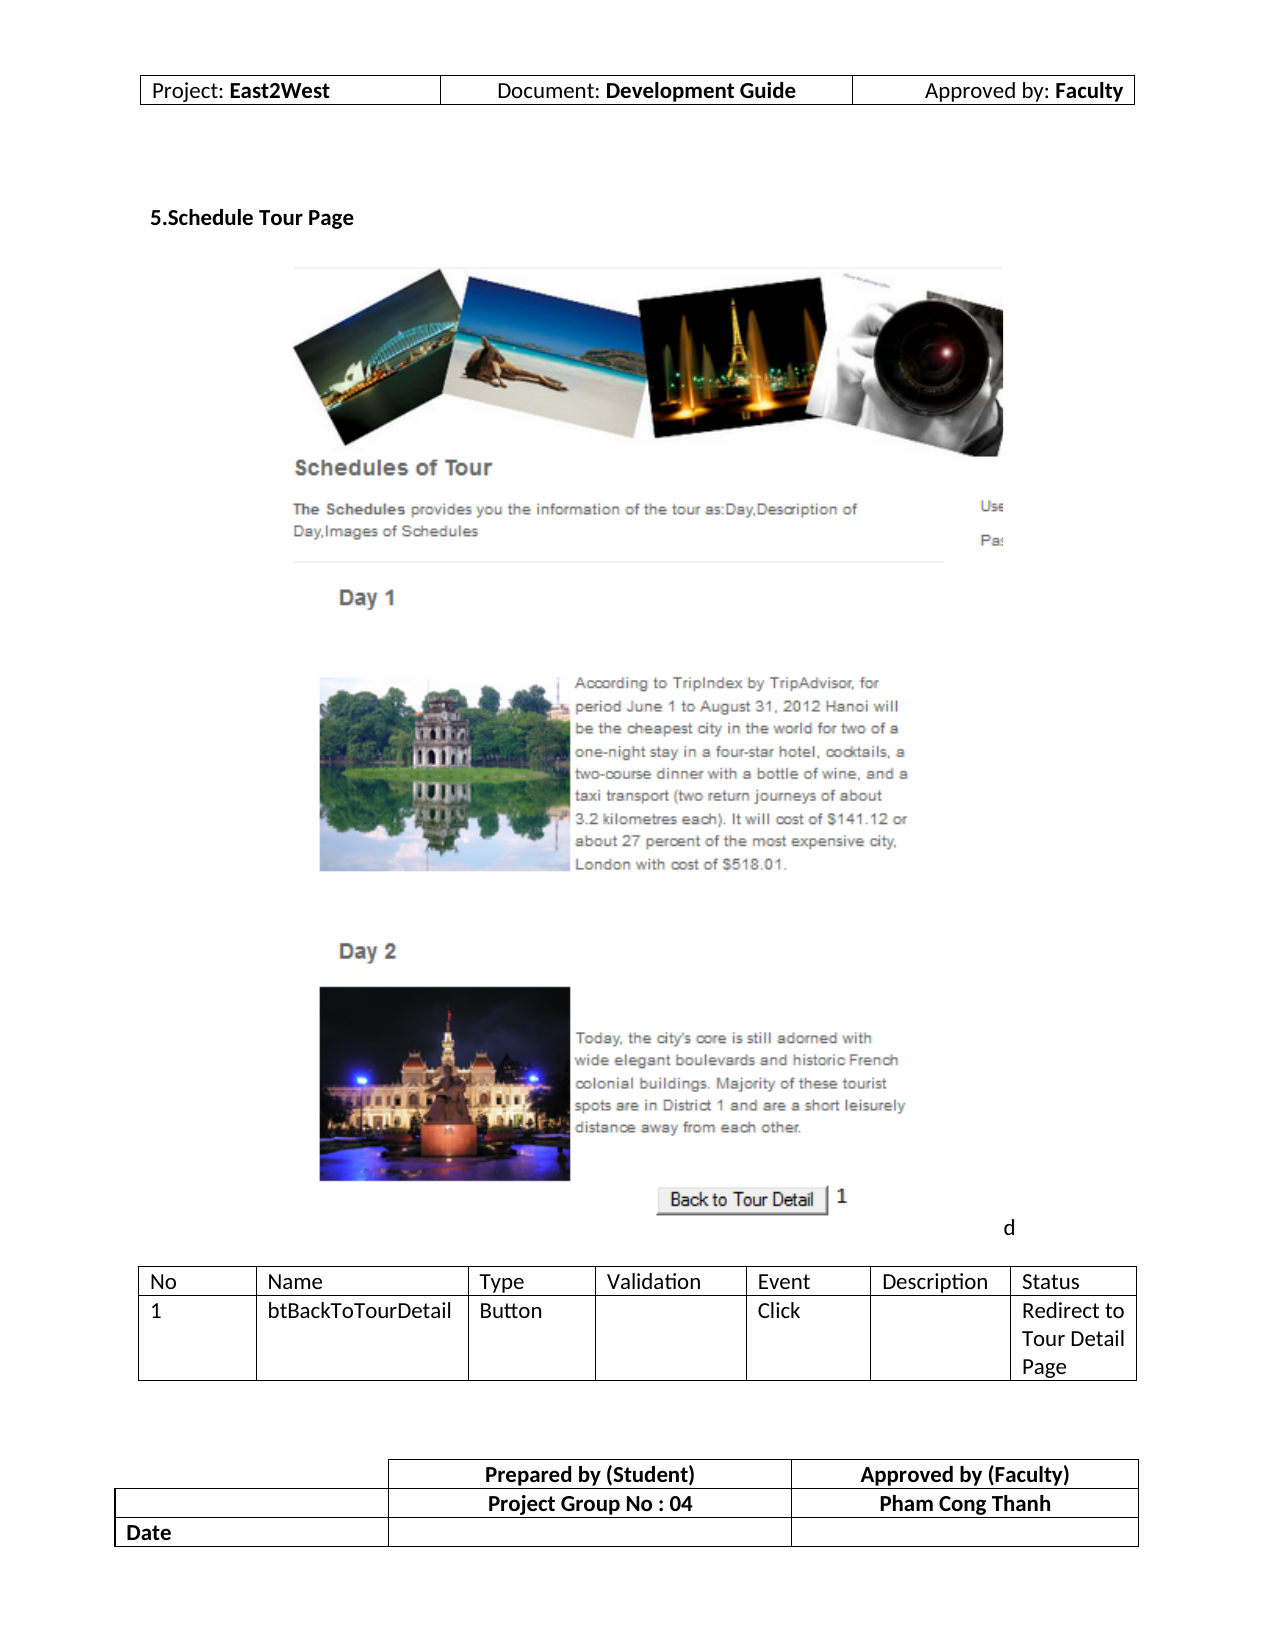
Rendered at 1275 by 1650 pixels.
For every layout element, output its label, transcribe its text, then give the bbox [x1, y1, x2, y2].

table_cell [871, 1296, 1010, 1380]
picture [259, 256, 1004, 1236]
table_header Status [1011, 1267, 1136, 1295]
table_cell Click [747, 1296, 870, 1380]
table_cell Redirect to Tour Detail Page [1011, 1296, 1136, 1380]
table_header Event [747, 1267, 870, 1295]
table_header Name [257, 1267, 468, 1295]
table_cell [596, 1296, 746, 1380]
table_cell btBackToTourDetail [257, 1296, 468, 1380]
table_header No [139, 1267, 256, 1295]
table_header Description [871, 1267, 1010, 1295]
table_cell 1 [139, 1296, 256, 1380]
table_header Validation [596, 1267, 746, 1295]
text 5.Schedule Tour Page [150, 203, 1125, 231]
table_header Type [469, 1267, 595, 1295]
table_cell Button [469, 1296, 595, 1380]
